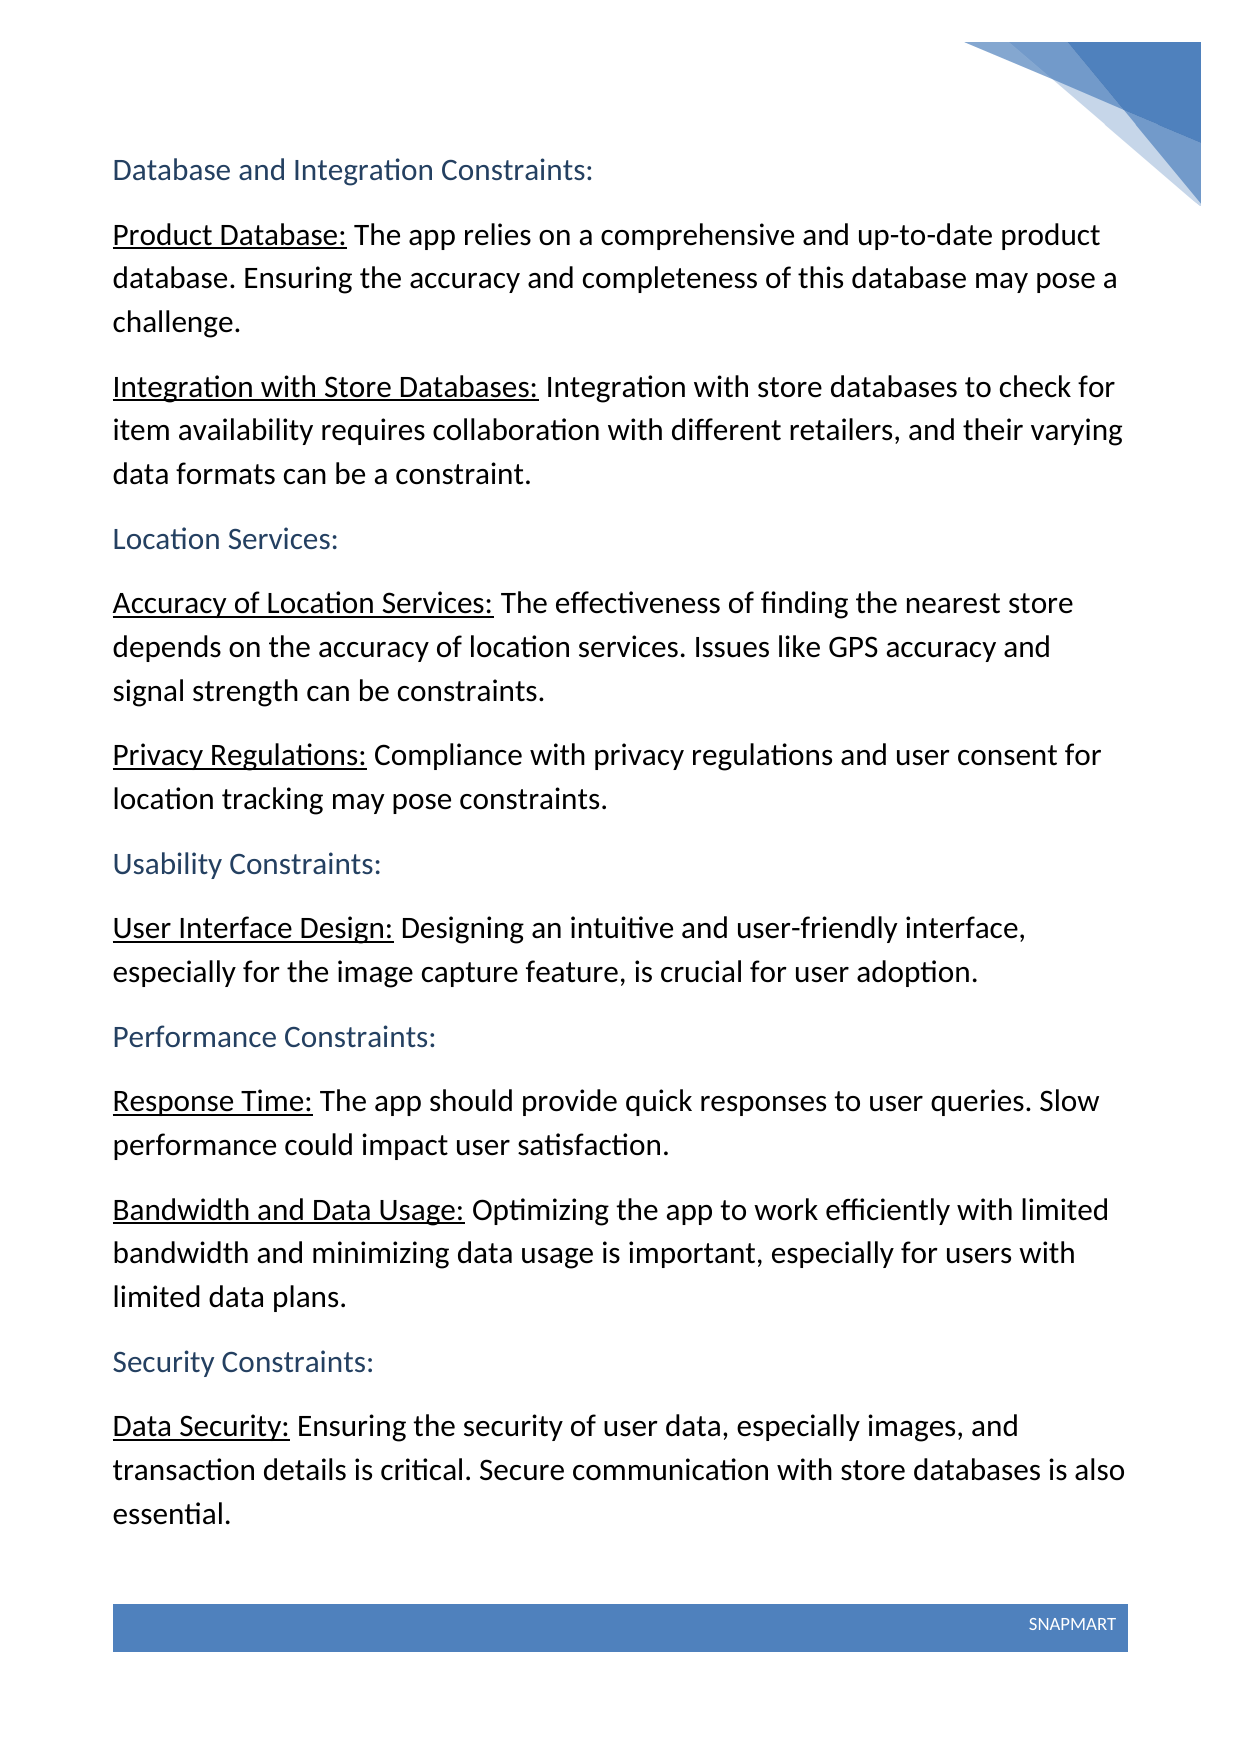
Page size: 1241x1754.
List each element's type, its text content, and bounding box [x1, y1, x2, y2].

text Response Time: The app should provide quick responses to user queries. Slow performance could impact user satisfaction. [112, 1081, 1128, 1163]
text Product Database: The app relies on a comprehensive and up-to-date product database. Ensuring the accuracy and completeness of this database may pose a challenge. [112, 214, 1128, 340]
picture [963, 42, 1201, 206]
text Usability Constraints: [112, 844, 1128, 882]
text Integration with Store Databases: Integration with store databases to check for item availability requires collaboration with different retailers, and their varying data formats can be a constraint. [112, 367, 1128, 492]
text Database and Integration Constraints: [112, 150, 1128, 188]
text Bandwidth and Data Usage: Optimizing the app to work efficiently with limited bandwidth and minimizing data usage is important, especially for users with limited data plans. [112, 1189, 1128, 1315]
text Performance Constraints: [112, 1017, 1128, 1055]
text User Interface Design: Designing an intuitive and user-friendly interface, especially for the image capture feature, is crucial for user adoption. [112, 908, 1128, 990]
text Security Constraints: [112, 1342, 1128, 1380]
text Privacy Regulations: Compliance with privacy regulations and user consent for location tracking may pose constraints. [112, 735, 1128, 817]
text Accuracy of Location Services: The effectiveness of finding the nearest store depends on the accuracy of location services. Issues like GPS accuracy and signal strength can be constraints. [112, 583, 1128, 709]
text Data Security: Ensuring the security of user data, especially images, and transaction details is critical. Secure communication with store databases is also essential. [112, 1406, 1128, 1532]
text Location Services: [112, 519, 1128, 557]
